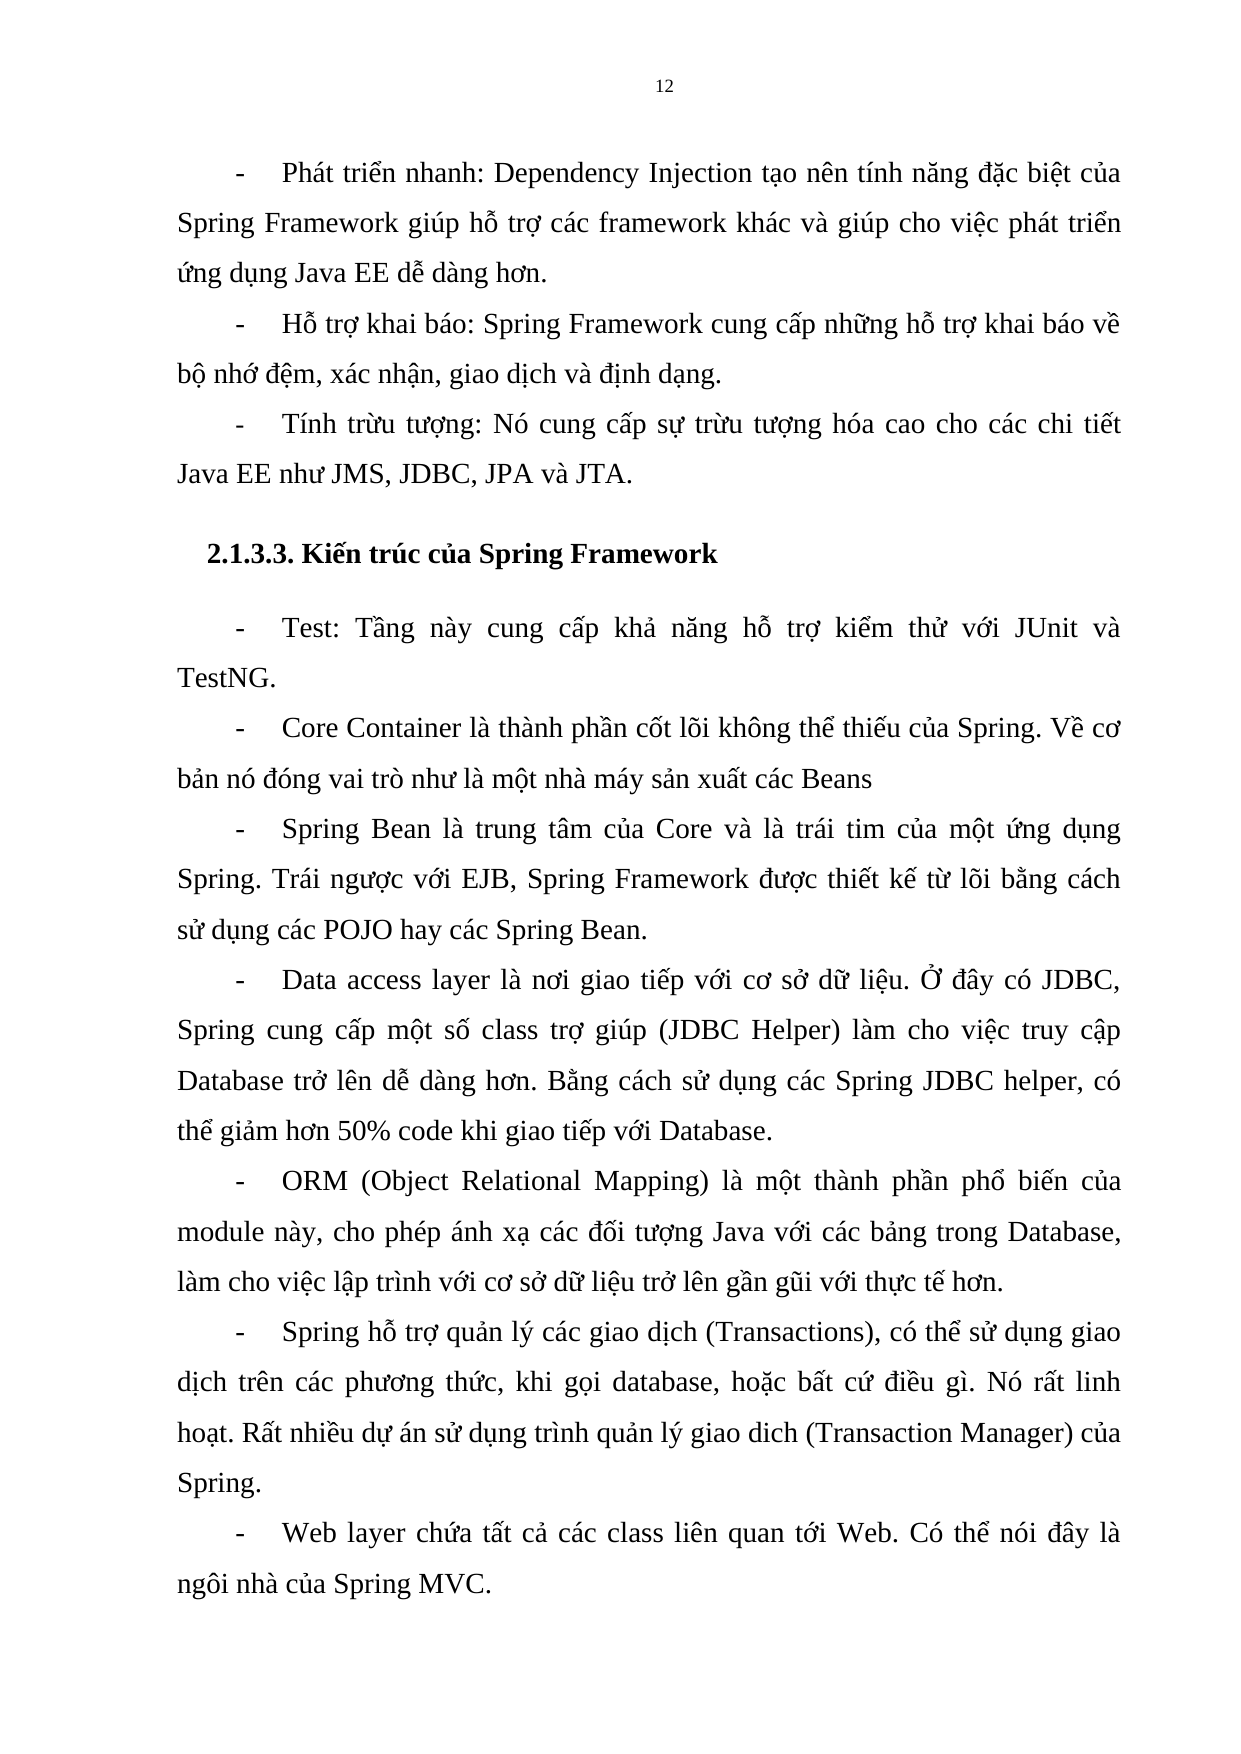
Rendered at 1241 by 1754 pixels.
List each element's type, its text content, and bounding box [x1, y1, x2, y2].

list Data access layer là nơi giao tiếp với cơ sở dữ liệu. Ở đây có JDBC, Spring cung cấp một số class trợ giúp (JDBC Helper) làm cho việc truy cập Database trở lên dễ dàng hơn. Bằng cách sử dụng các Spring JDBC helper, có thể giảm hơn 50% code khi giao tiếp với Database. [177, 962, 1122, 1147]
list Spring Bean là trung tâm của Core và là trái tim của một ứng dụng Spring. Trái ngược với EJB, Spring Framework được thiết kế từ lõi bằng cách sử dụng các POJO hay các Spring Bean. [177, 811, 1122, 945]
subtitle Kiến trúc của Spring Framework [207, 536, 1122, 570]
list Web layer chứa tất cả các class liên quan tới Web. Có thể nói đây là ngôi nhà của Spring MVC. [177, 1516, 1122, 1599]
list Tính trừu tượng: Nó cung cấp sự trừu tượng hóa cao cho các chi tiết Java EE như JMS, JDBC, JPA và JTA. [177, 406, 1122, 490]
list Spring hỗ trợ quản lý các giao dịch (Transactions), có thể sử dụng giao dịch trên các phương thức, khi gọi database, hoặc bất cứ điều gì. Nó rất linh hoạt. Rất nhiều dự án sử dụng trình quản lý giao dich (Transaction Manager) của Spring. [177, 1314, 1122, 1499]
list ORM (Object Relational Mapping) là một thành phần phổ biến của module này, cho phép ánh xạ các đối tượng Java với các bảng trong Database, làm cho việc lập trình với cơ sở dữ liệu trở lên gần gũi với thực tế hơn. [177, 1163, 1122, 1297]
list Hỗ trợ khai báo: Spring Framework cung cấp những hỗ trợ khai báo về bộ nhớ đệm, xác nhận, giao dịch và định dạng. [177, 306, 1122, 389]
list Phát triển nhanh: Dependency Injection tạo nên tính năng đặc biệt của Spring Framework giúp hỗ trợ các framework khác và giúp cho việc phát triển ứng dụng Java EE dễ dàng hơn. [177, 155, 1122, 289]
list Core Container là thành phần cốt lõi không thể thiếu của Spring. Về cơ bản nó đóng vai trò như là một nhà máy sản xuất các Beans [177, 711, 1122, 794]
list Test: Tầng này cung cấp khả năng hỗ trợ kiểm thử với JUnit và TestNG. [177, 610, 1122, 694]
